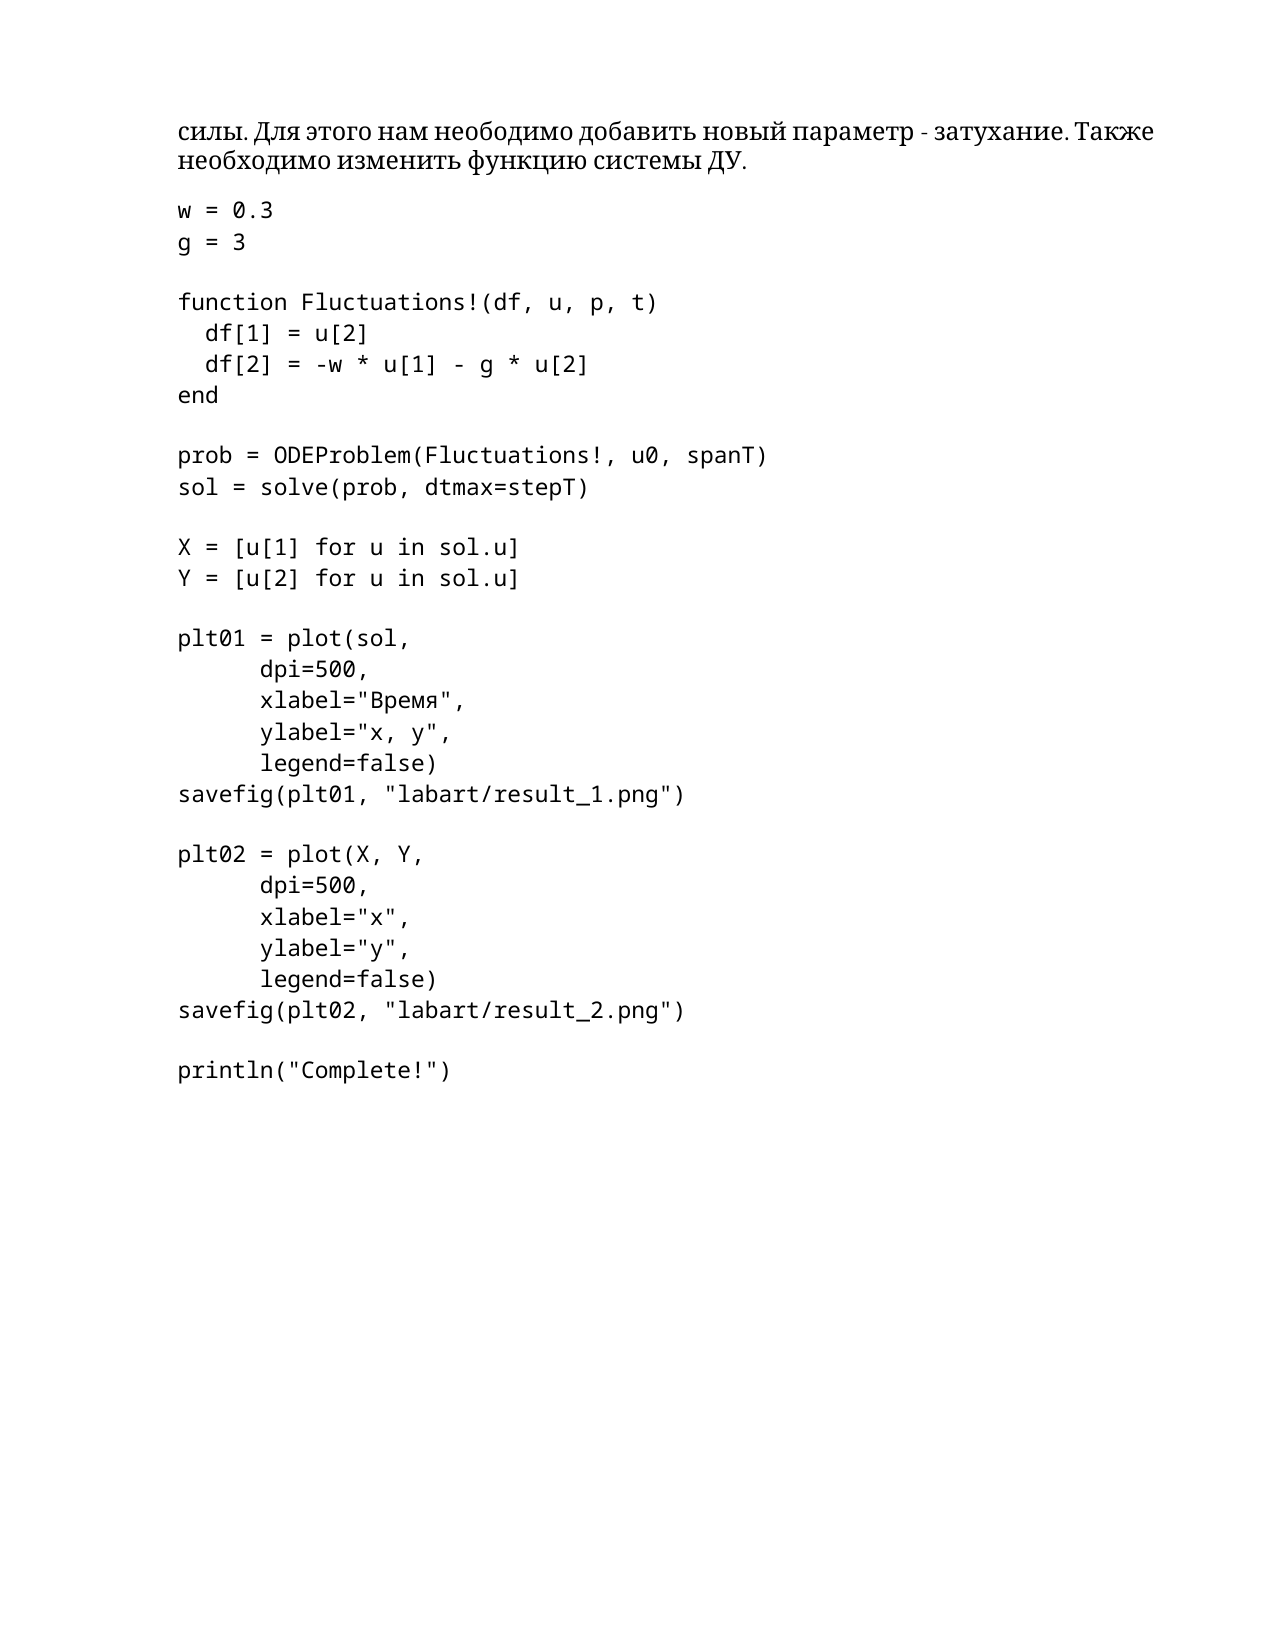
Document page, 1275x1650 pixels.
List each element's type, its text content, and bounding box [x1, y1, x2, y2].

text w = 0.3 g = 3 function Fluctuations!(df, u, p, t) df[1] = u[2] df[2] = -w * u[1] - g * u[2] end prob = ODEProblem(Fluctuations!, u0, spanT) sol = solve(prob, dtmax=stepT) X = [u[1] for u in sol.u] Y = [u[2] for u in sol.u] plt01 = plot(sol, dpi=500, xlabel="Время", ylabel="x, y", legend=false) savefig(plt01, "labart/result_1.png") plt02 = plot(X, Y, dpi=500, xlabel="x", ylabel="y", legend=false) savefig(plt02, "labart/result_2.png") println("Complete!") [177, 194, 1186, 1086]
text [177, 118, 1186, 176]
